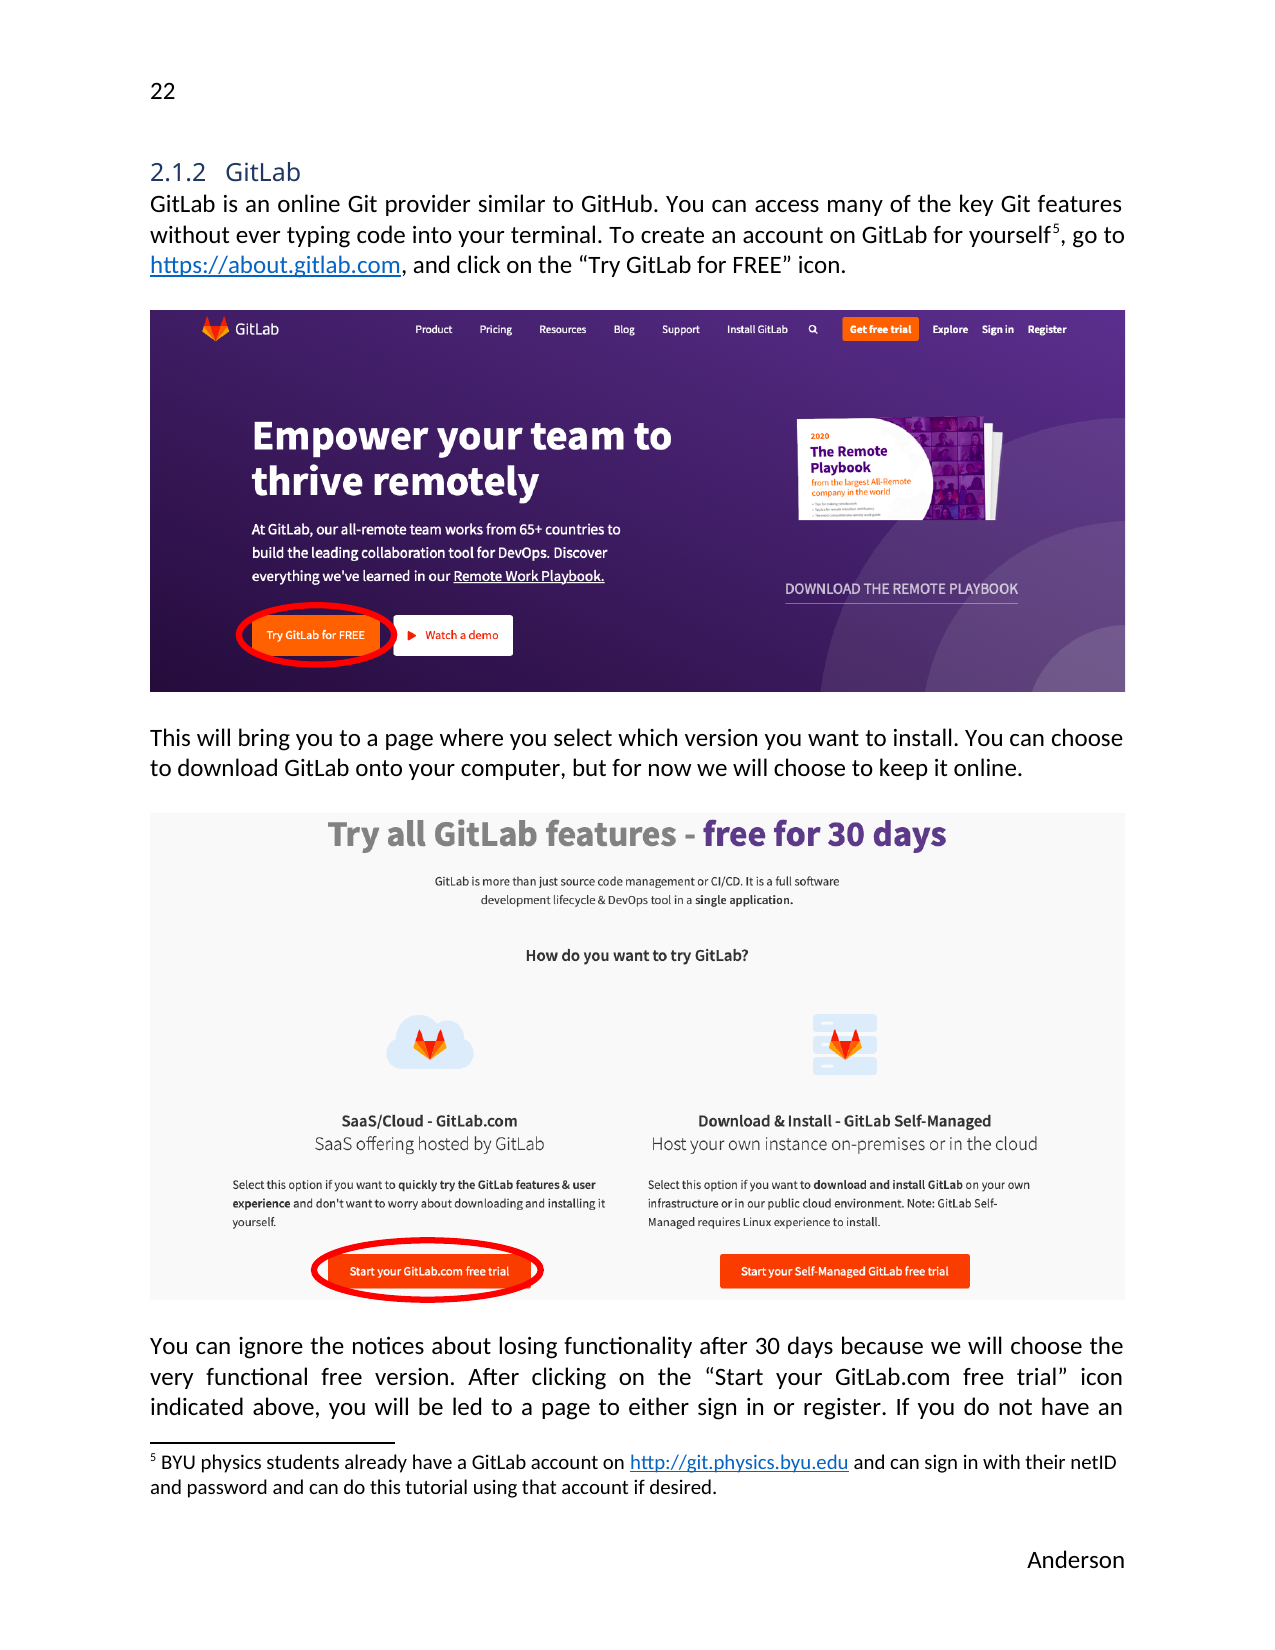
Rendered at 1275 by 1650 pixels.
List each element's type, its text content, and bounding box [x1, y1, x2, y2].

text This will bring you to a page where you select which version you want to install. You can choose to download GitLab onto your computer, but for now we will choose to keep it online. [150, 722, 1125, 783]
subtitle GitLab [150, 154, 1125, 188]
picture [150, 310, 1125, 692]
picture [318, 1244, 537, 1296]
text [150, 1330, 1125, 1422]
picture [150, 813, 1125, 1300]
text GitLab is an online Git provider similar to GitHub. You can access many of the key Git features without ever typing code into your terminal. To create an account on GitLab for yourself, go to https://about.gitlab.com, and click on the “Try GitLab for FREE” icon. [150, 188, 1125, 280]
